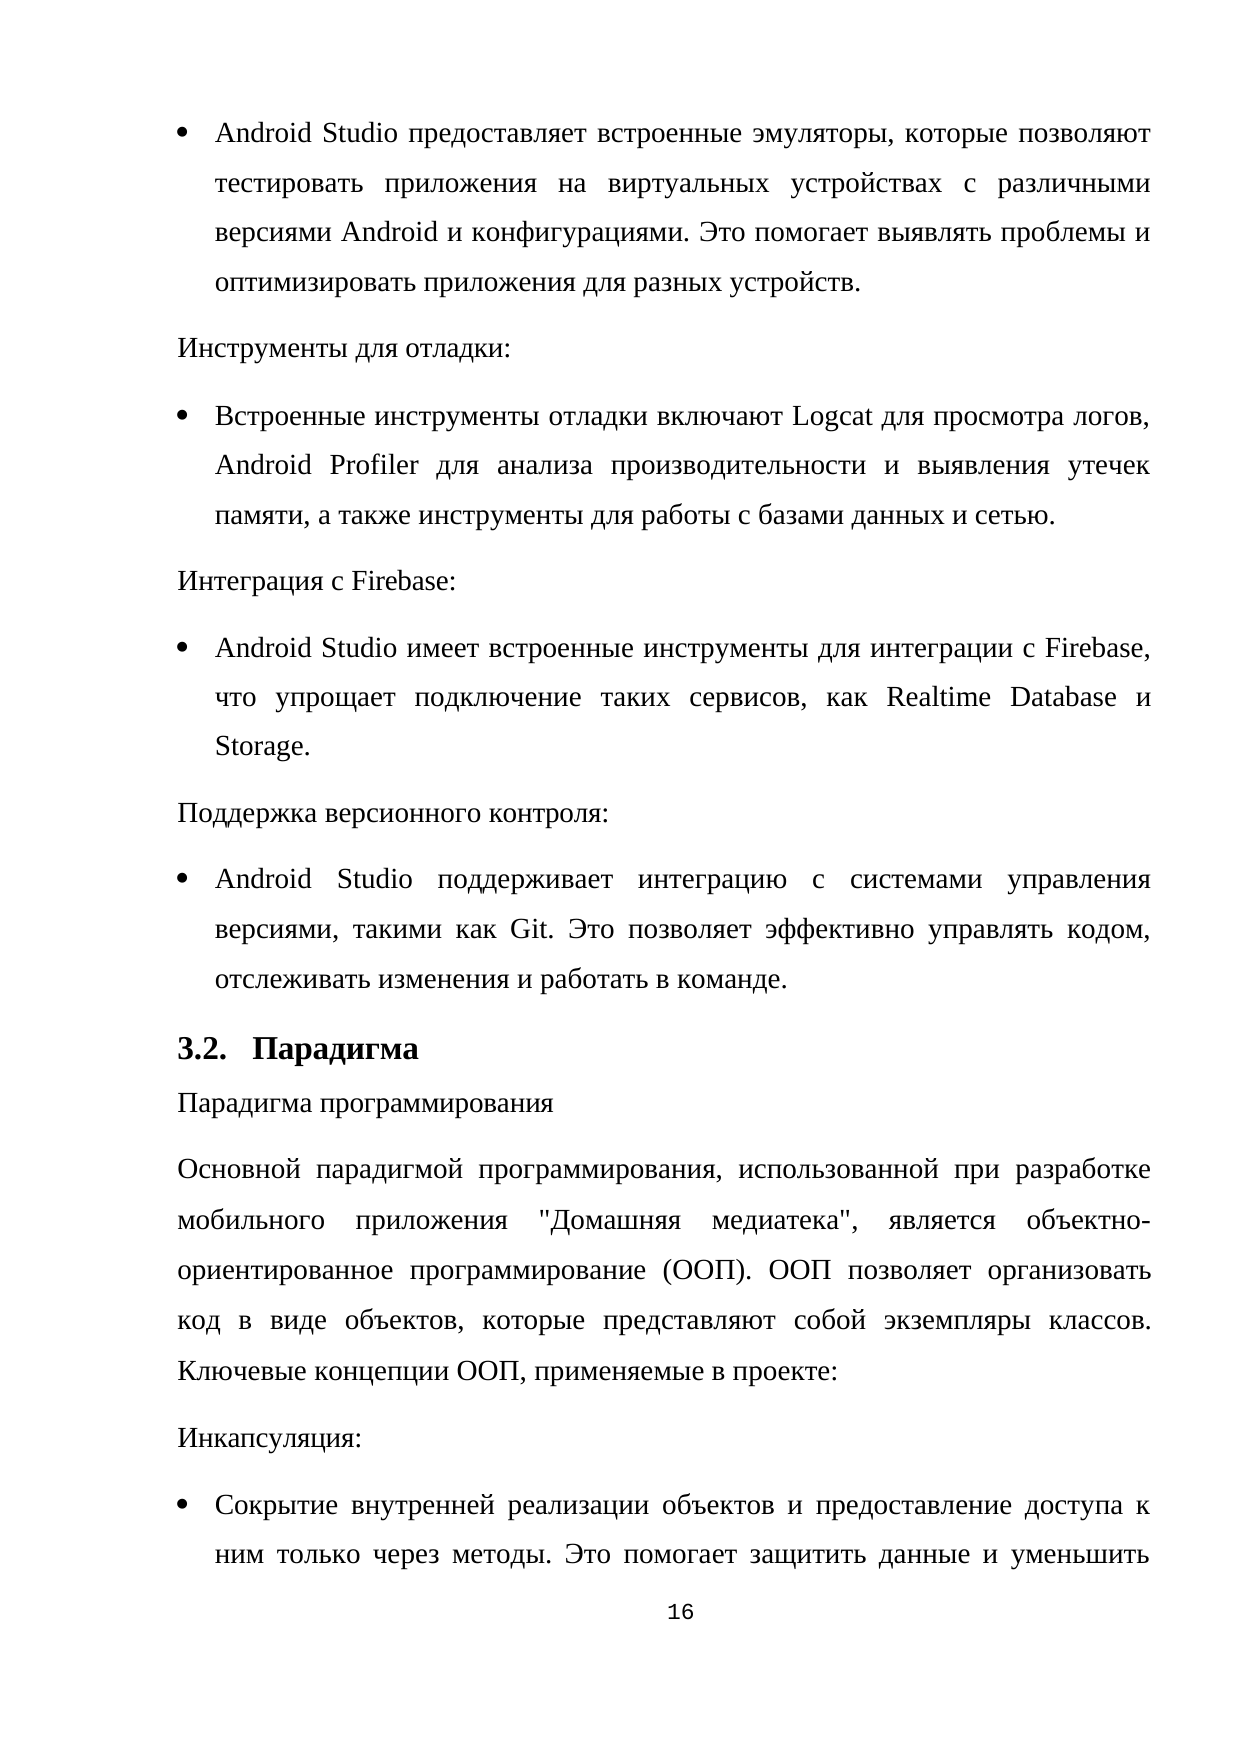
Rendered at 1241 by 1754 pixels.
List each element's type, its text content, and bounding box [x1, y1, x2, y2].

text Поддержка версионного контроля: [177, 795, 1196, 828]
text Основной парадигмой программирования, использованной при разработке мобильного приложения "Домашняя медиатека", является объектно- ориентированное программирование (ООП). ООП позволяет организовать код в виде объектов, которые представляют собой экземпляры классов. Ключевые концепции ООП, применяемые в проекте: [177, 1151, 1152, 1386]
list Встроенные инструменты отладки включают Logcat для просмотра логов, Android Profiler для анализа производительности и выявления утечек памяти, а также инструменты для работы с базами данных и сетью. [177, 398, 1151, 531]
text Интеграция с Firebase: [177, 563, 1196, 597]
list Android Studio поддерживает интеграцию с системами управления версиями, такими как Git. Это позволяет эффективно управлять кодом, отслеживать изменения и работать в команде. [177, 862, 1152, 994]
list Android Studio предоставляет встроенные эмуляторы, которые позволяют тестировать приложения на виртуальных устройствах с различными версиями Android и конфигурациями. Это помогает выявлять проблемы и оптимизировать приложения для разных устройств. [177, 115, 1151, 298]
text Инкапсуляция: [177, 1420, 1196, 1453]
list Android Studio имеет встроенные инструменты для интеграции с Firebase, что упрощает подключение таких сервисов, как Realtime Database и Storage. [177, 630, 1151, 762]
subtitle Парадигма [177, 1028, 1196, 1066]
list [177, 1487, 1151, 1570]
text Инструменты для отладки: [177, 331, 1196, 364]
text Парадигма программирования [177, 1085, 1196, 1118]
